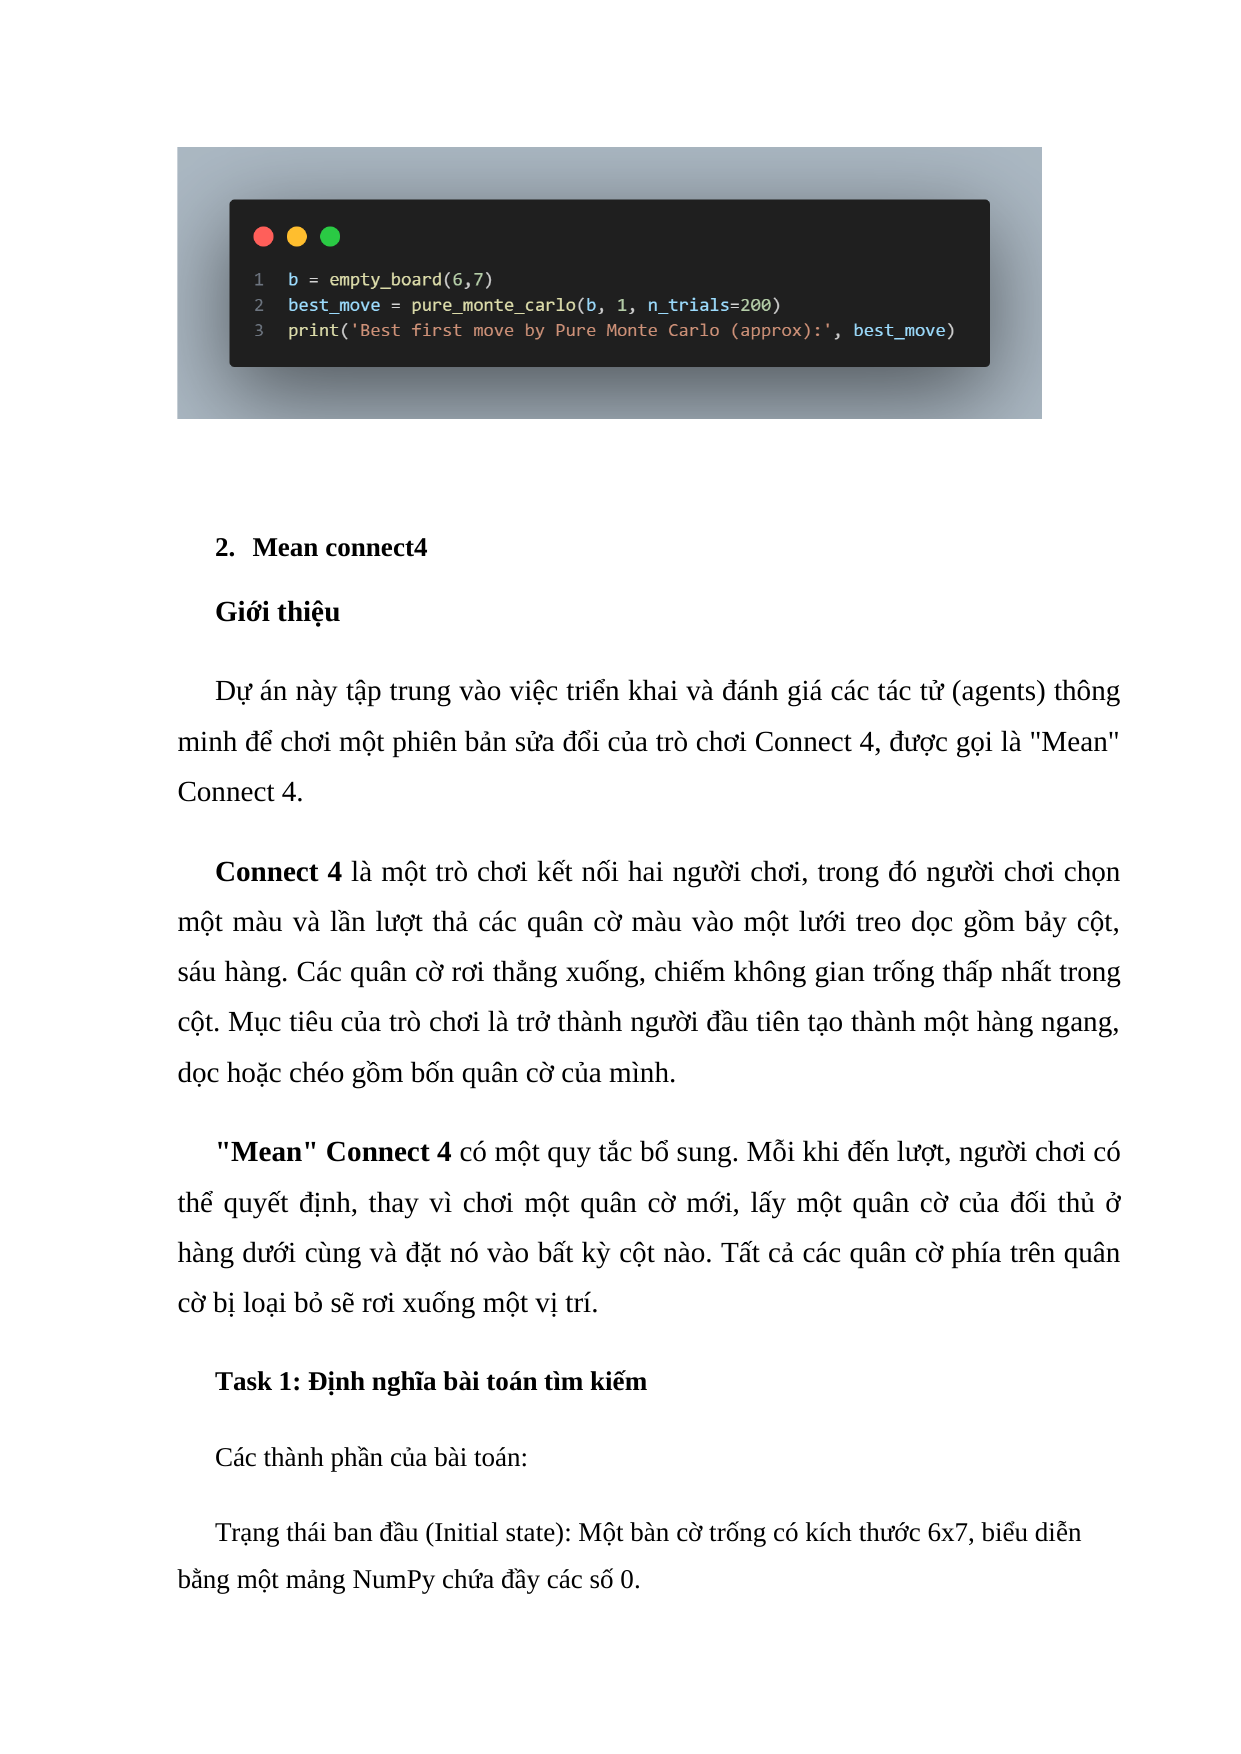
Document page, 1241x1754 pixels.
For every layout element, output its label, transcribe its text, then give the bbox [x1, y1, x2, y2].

text Giới thiệu [177, 594, 1122, 628]
picture [177, 147, 1042, 419]
text "Mean" Connect 4 có một quy tắc bổ sung. Mỗi khi đến lượt, người chơi có thể quyết định, thay vì chơi một quân cờ mới, lấy một quân cờ của đối thủ ở hàng dưới cùng và đặt nó vào bất kỳ cột nào. Tất cả các quân cờ phía trên quân cờ bị loại bỏ sẽ rơi xuống một vị trí. [177, 1134, 1122, 1319]
list Mean connect4 [215, 531, 1122, 562]
text Dự án này tập trung vào việc triển khai và đánh giá các tác tử (agents) thông minh để chơi một phiên bản sửa đổi của trò chơi Connect 4, được gọi là "Mean" Connect 4. [177, 673, 1122, 808]
text Task 1: Định nghĩa bài toán tìm kiếm [177, 1365, 1122, 1396]
text Các thành phần của bài toán: [177, 1441, 1122, 1472]
text Trạng thái ban đầu (Initial state): Một bàn cờ trống có kích thước 6x7, biểu diễn bằng một mảng NumPy chứa đầy các số 0. [177, 1516, 1122, 1594]
text Connect 4 là một trò chơi kết nối hai người chơi, trong đó người chơi chọn một màu và lần lượt thả các quân cờ màu vào một lưới treo dọc gồm bảy cột, sáu hàng. Các quân cờ rơi thẳng xuống, chiếm không gian trống thấp nhất trong cột. Mục tiêu của trò chơi là trở thành người đầu tiên tạo thành một hàng ngang, dọc hoặc chéo gồm bốn quân cờ của mình. [177, 854, 1122, 1088]
